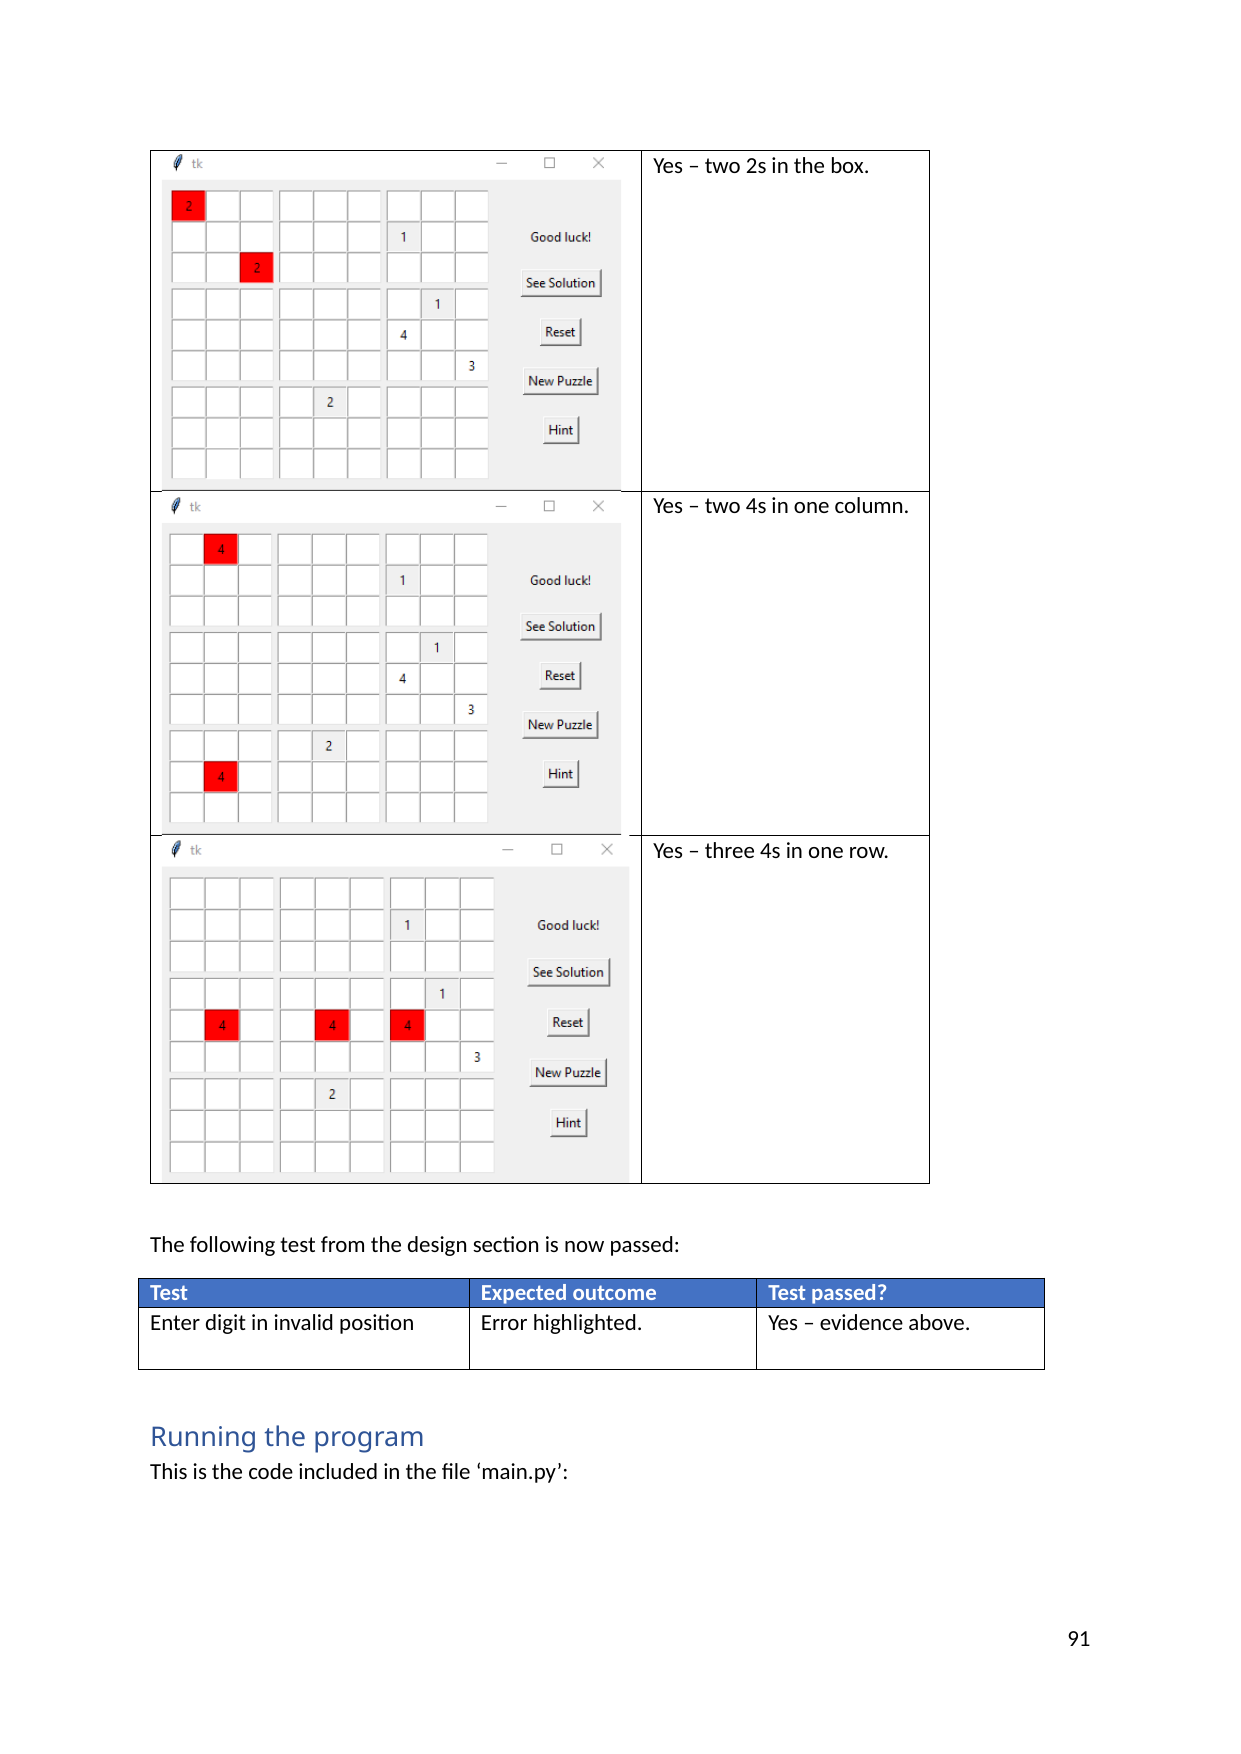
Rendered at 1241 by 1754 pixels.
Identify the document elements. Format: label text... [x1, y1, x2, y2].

table_header Expected outcome [470, 1279, 756, 1307]
table_cell Error highlighted. [470, 1308, 756, 1369]
table_cell Yes – two 2s in the box. [642, 151, 929, 491]
table_cell [151, 492, 161, 835]
subtitle Running the program [150, 1417, 1090, 1454]
table_cell [151, 836, 161, 1183]
table_cell [622, 151, 641, 491]
table_cell Yes – three 4s in one row. [642, 836, 929, 1183]
table_cell [622, 492, 641, 835]
table_cell Yes – evidence above. [757, 1308, 1044, 1369]
text The following test from the design section is now passed: [150, 1231, 1090, 1259]
table_header Test passed? [757, 1279, 1044, 1307]
table_cell Yes – two 4s in one column. [642, 492, 929, 835]
table_cell [630, 836, 641, 1183]
picture [161, 151, 630, 1183]
table_header Test [139, 1279, 469, 1307]
table_cell Enter digit in invalid position [139, 1308, 469, 1369]
text This is the code included in the file ‘main.py’: [150, 1457, 1090, 1485]
table_cell [151, 151, 161, 491]
